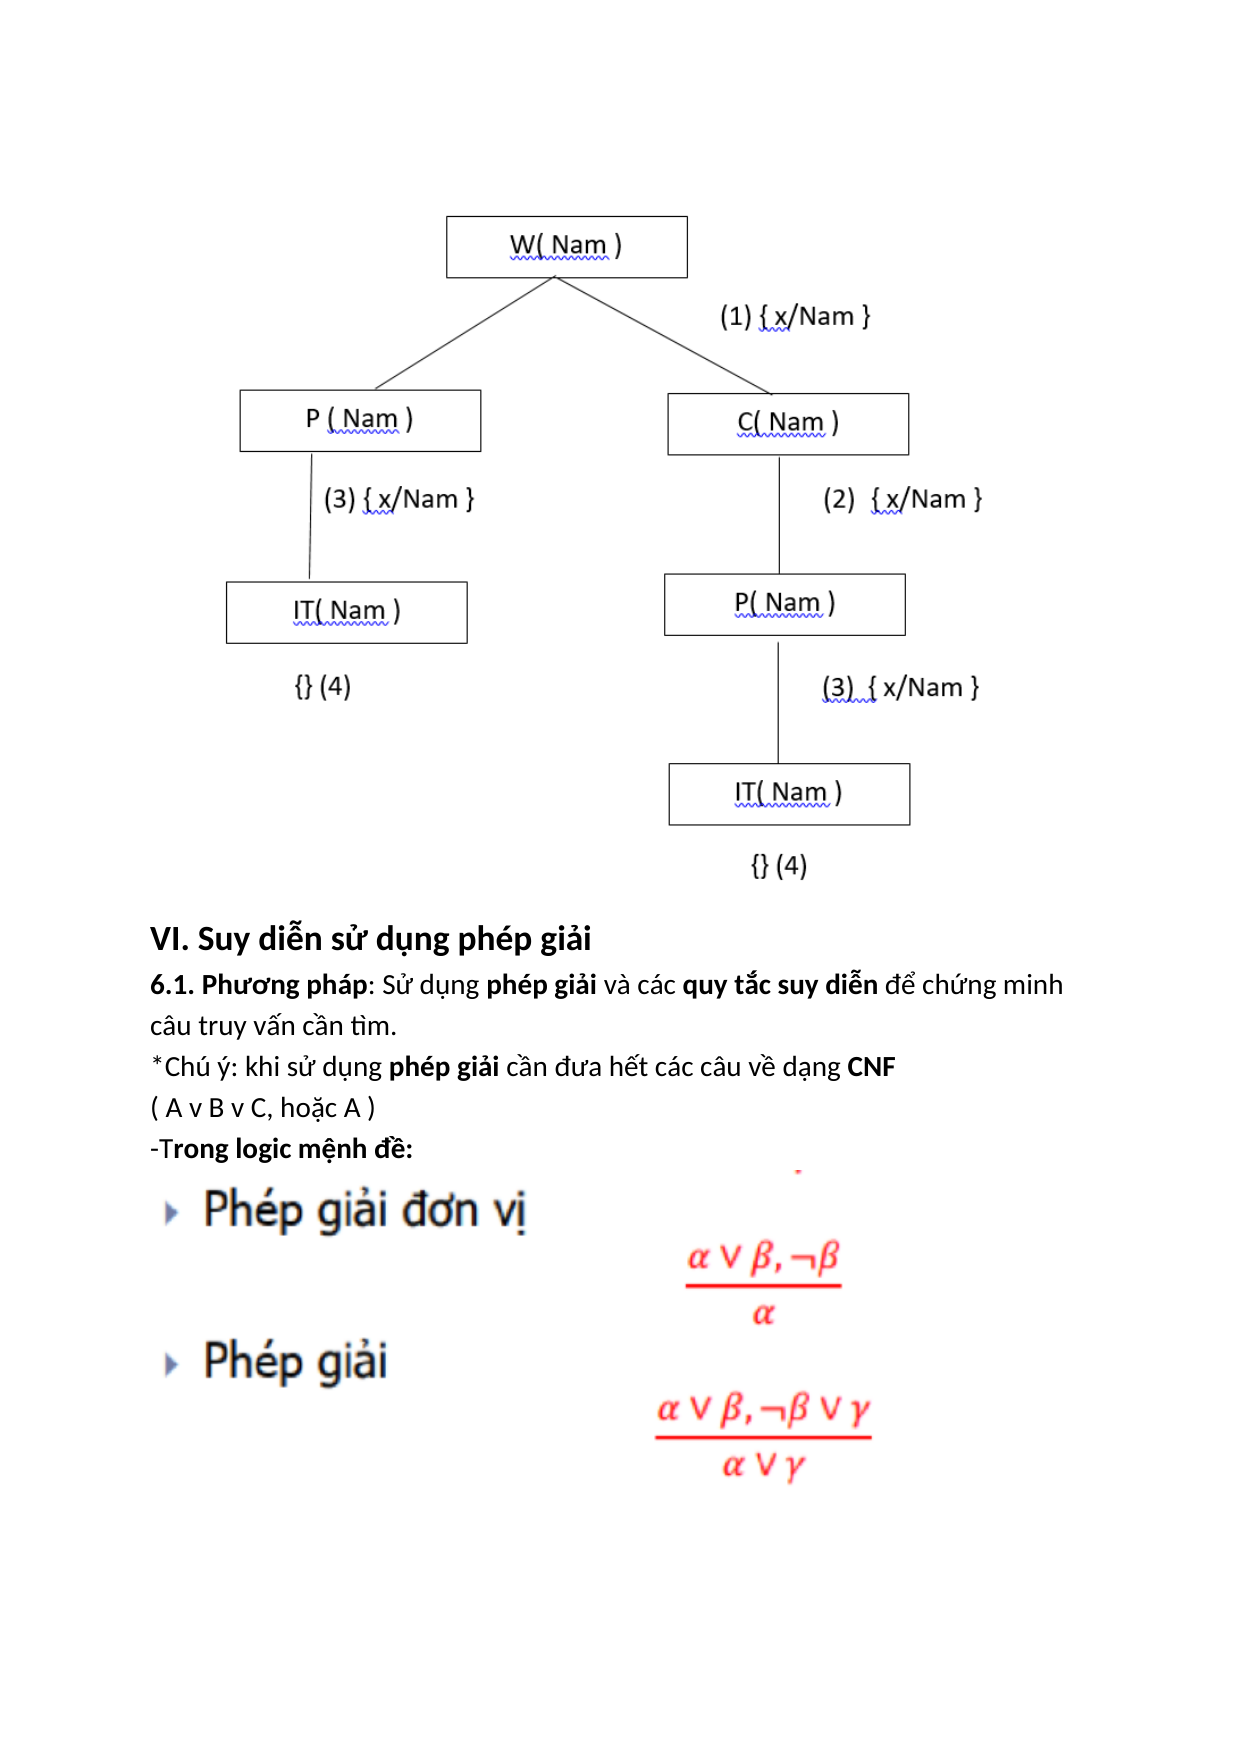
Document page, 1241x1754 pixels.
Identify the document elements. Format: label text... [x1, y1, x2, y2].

text -Trong logic mệnh đề: [150, 1130, 1090, 1165]
text 6.1. Phương pháp: Sử dụng phép giải và các quy tắc suy diễn để chứng minh câu truy vấn cần tìm. [150, 966, 1090, 1043]
text VI. Suy diễn sử dụng phép giải [150, 916, 1090, 959]
text *Chú ý: khi sử dụng phép giải cần đưa hết các câu về dạng CNF [150, 1048, 1090, 1083]
picture [150, 1170, 1069, 1513]
text ( A v B v C, hoặc A ) [150, 1089, 1090, 1124]
picture [150, 150, 1091, 913]
